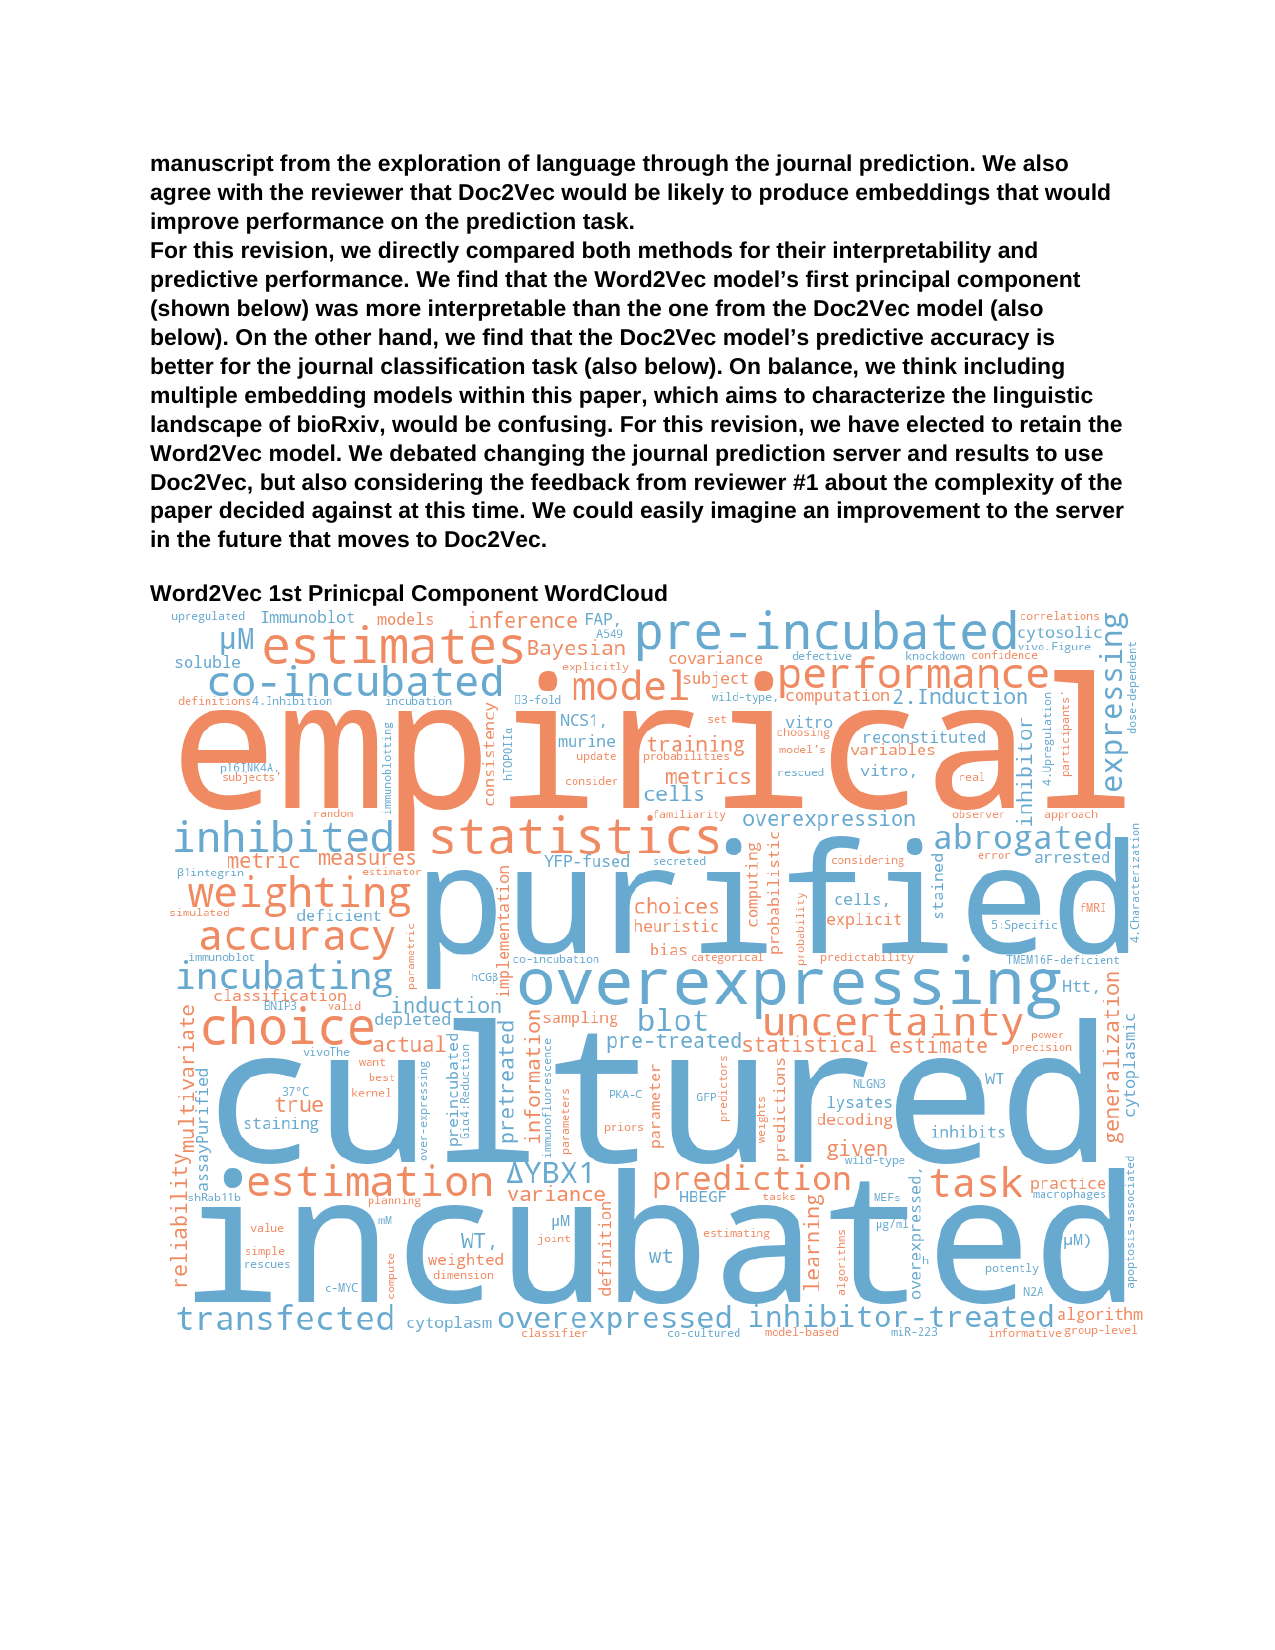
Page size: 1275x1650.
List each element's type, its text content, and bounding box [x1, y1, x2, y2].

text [150, 150, 1125, 553]
picture [168, 609, 1144, 1341]
